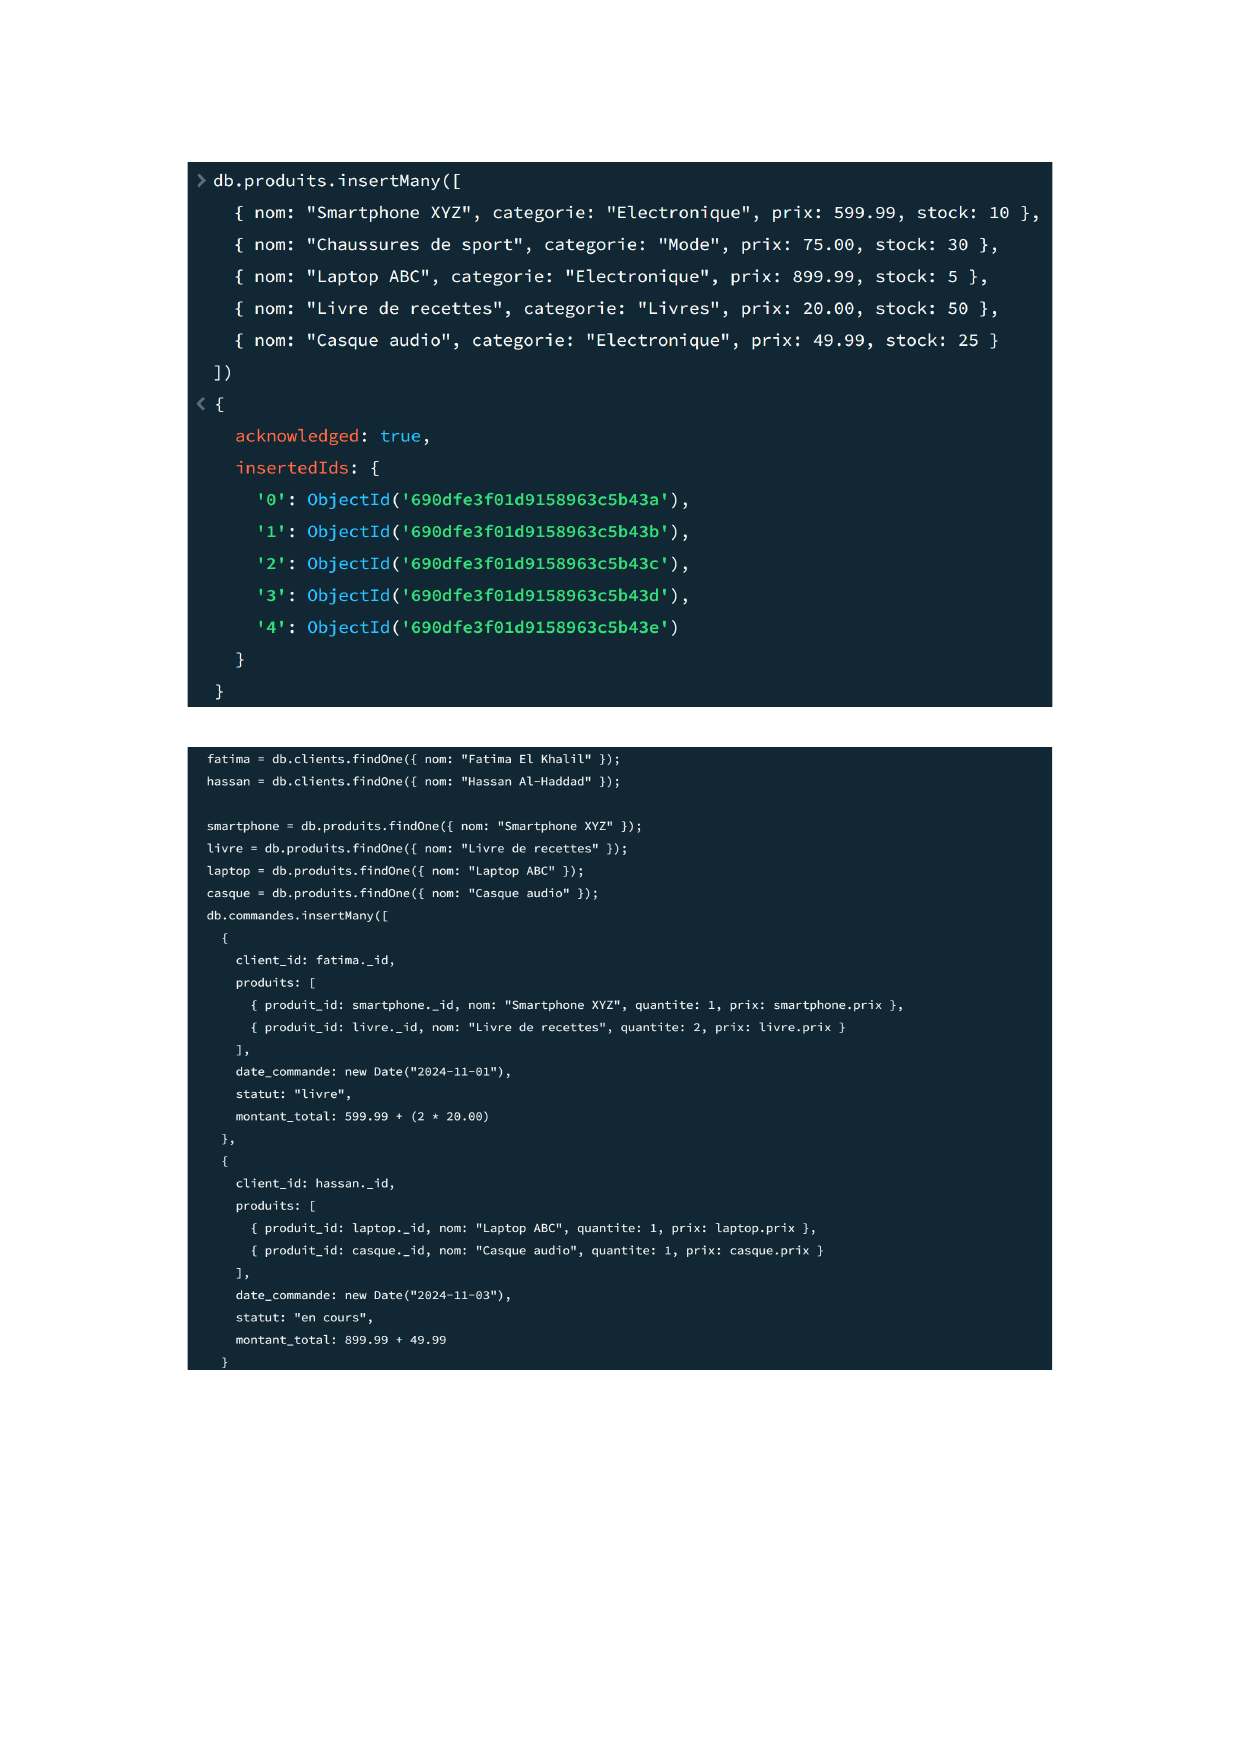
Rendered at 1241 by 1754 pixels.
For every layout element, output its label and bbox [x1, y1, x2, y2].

picture [187, 162, 1053, 707]
picture [187, 747, 1053, 1370]
